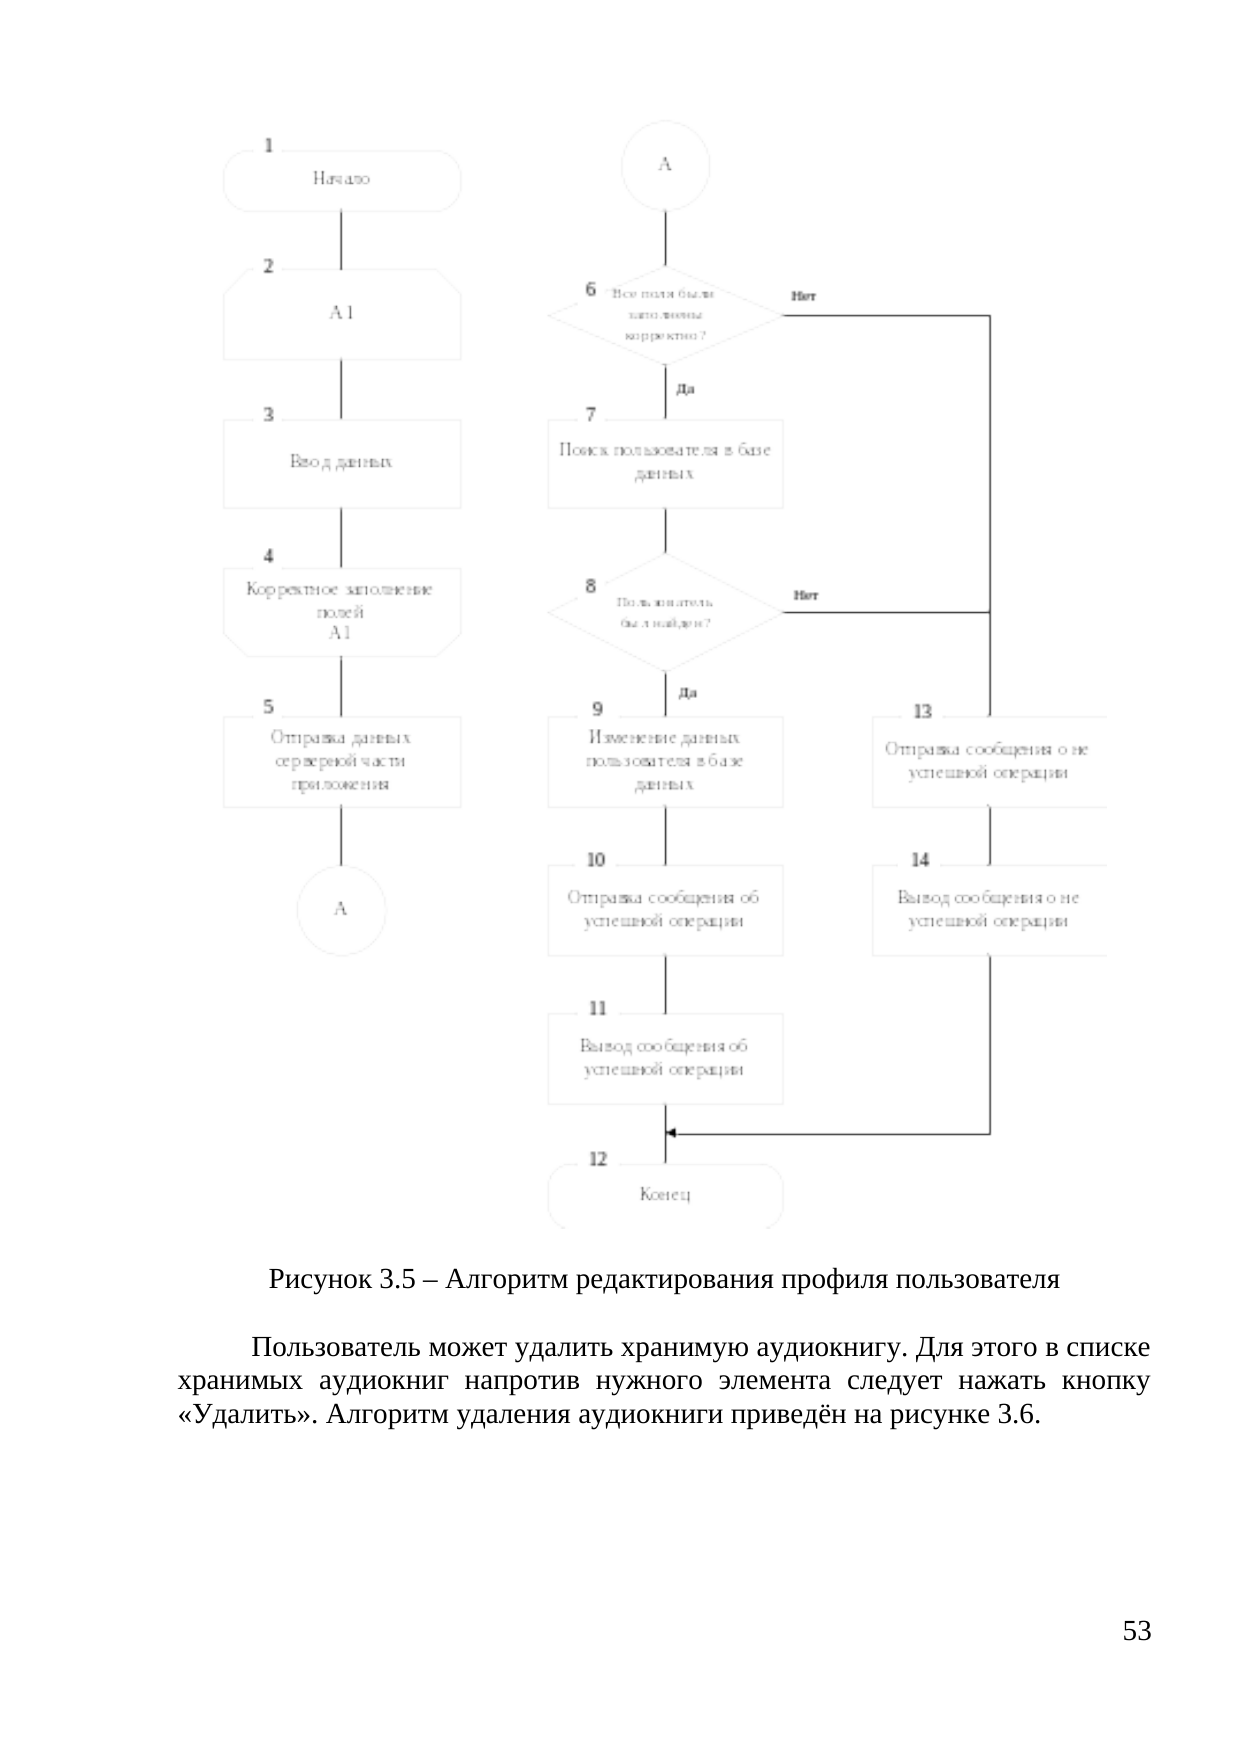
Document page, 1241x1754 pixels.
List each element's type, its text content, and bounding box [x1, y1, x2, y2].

text Пользователь может удалить хранимую аудиокнигу. Для этого в списке хранимых аудиокниг напротив нужного элемента следует нажать кнопку «Удалить». Алгоритм удаления аудиокниги приведён на рисунке 3.6. [177, 1329, 1152, 1429]
text Рисунок 3.5 – Алгоритм редактирования профиля пользователя [177, 1262, 1152, 1295]
